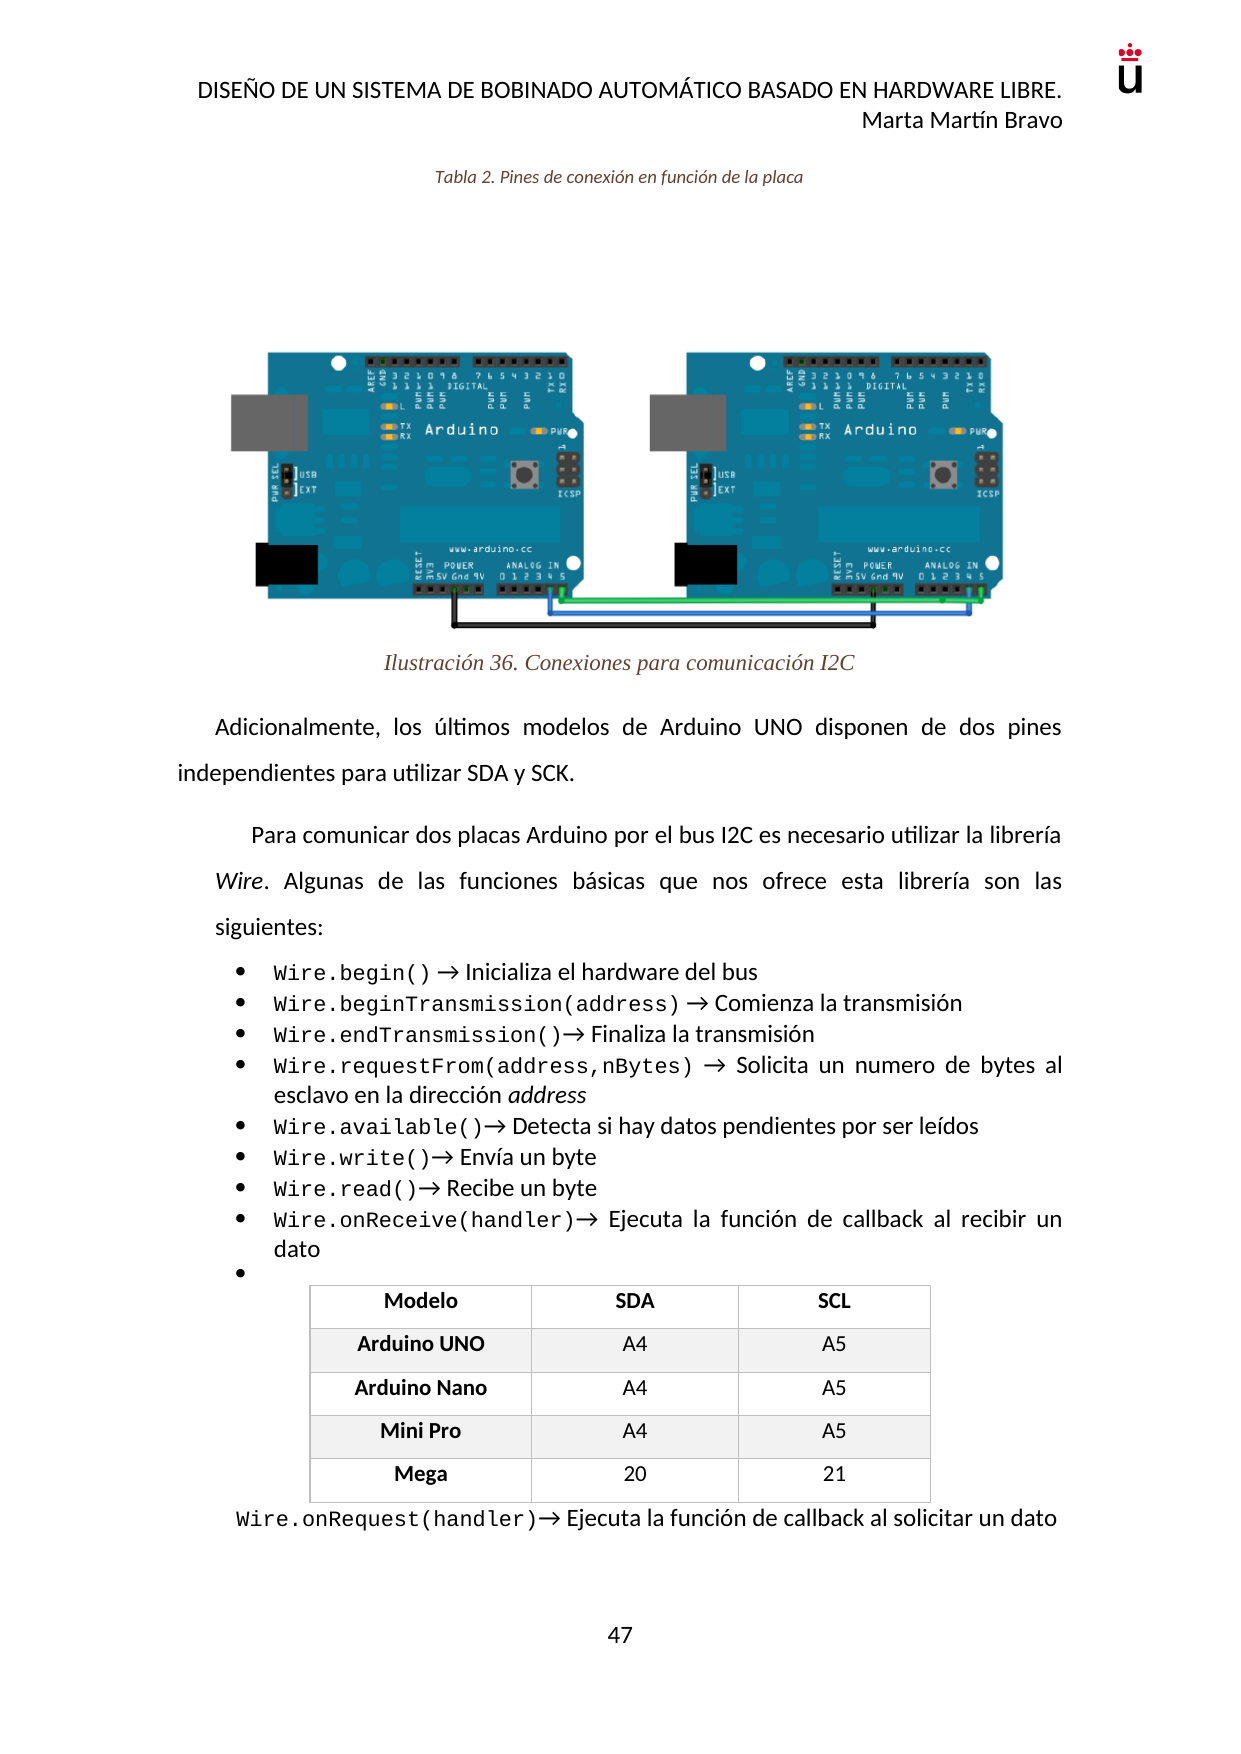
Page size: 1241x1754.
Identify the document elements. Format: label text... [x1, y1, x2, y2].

list Wire.onRequest(handler)→ Ejecuta la función de callback al solicitar un dato [236, 1264, 1063, 1533]
list Wire.available()→ Detecta si hay datos pendientes por ser leídos [236, 1110, 1063, 1141]
table_cell A4 [532, 1416, 738, 1458]
list Wire.read()→ Recibe un byte [236, 1172, 1063, 1203]
table_cell A5 [739, 1329, 930, 1372]
list Wire.write()→ Envía un byte [236, 1141, 1063, 1172]
table_cell A4 [532, 1329, 738, 1372]
table_cell 21 [739, 1459, 930, 1502]
list Wire.onReceive(handler)→ Ejecuta la función de callback al recibir un dato [236, 1203, 1063, 1264]
table_header SDA [532, 1286, 738, 1328]
table_header Modelo [311, 1286, 531, 1328]
table_cell A5 [739, 1416, 930, 1458]
picture [1118, 43, 1146, 95]
table_header SCL [739, 1286, 930, 1328]
text Para comunicar dos placas Arduino por el bus I2C es necesario utilizar la librería Wire. Algunas de las funciones básicas que nos ofrece esta librería son las siguientes: [215, 819, 1063, 941]
table_cell Mega [311, 1459, 531, 1502]
table_cell Arduino Nano [311, 1373, 531, 1415]
list Wire.beginTransmission(address) → Comienza la transmisión [236, 987, 1063, 1018]
list Wire.requestFrom(address,nBytes) → Solicita un numero de bytes al esclavo en la dirección address [236, 1049, 1063, 1110]
text Tabla 2. Pines de conexión en función de la placa [177, 165, 1063, 188]
table_cell A4 [532, 1373, 738, 1415]
table_cell 20 [532, 1459, 738, 1502]
picture [210, 333, 1031, 639]
list Wire.begin() → Inicializa el hardware del bus [236, 956, 1063, 987]
table_cell Mini Pro [311, 1416, 531, 1458]
table_cell A5 [739, 1373, 930, 1415]
list Wire.endTransmission()→ Finaliza la transmisión [236, 1018, 1063, 1049]
table_cell Arduino UNO [311, 1329, 531, 1372]
